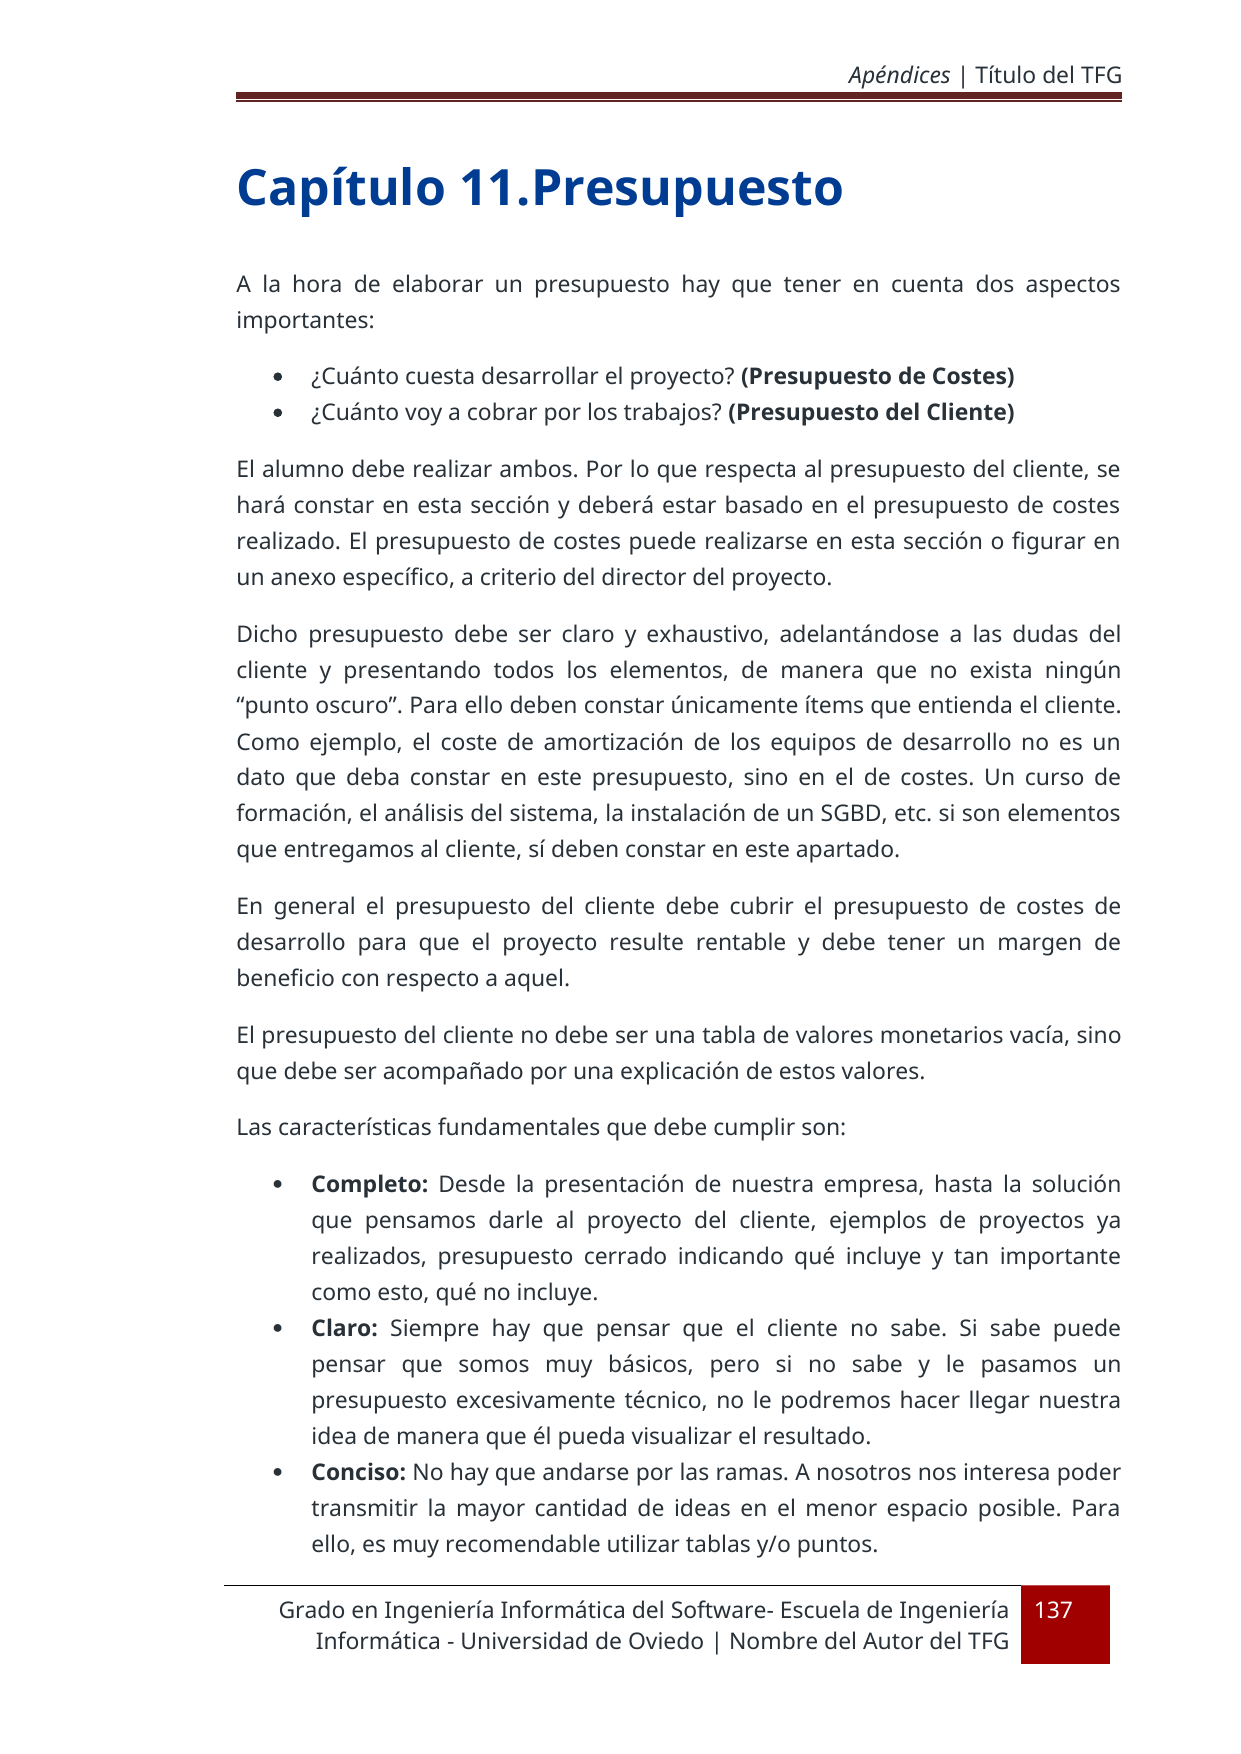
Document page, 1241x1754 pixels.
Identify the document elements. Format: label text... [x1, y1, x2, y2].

text En general el presupuesto del cliente debe cubrir el presupuesto de costes de desarrollo para que el proyecto resulte rentable y debe tener un margen de beneficio con respecto a aquel. [236, 890, 1122, 993]
text El alumno debe realizar ambos. Por lo que respecta al presupuesto del cliente, se hará constar en esta sección y deberá estar basado en el presupuesto de costes realizado. El presupuesto de costes puede realizarse en esta sección o figurar en un anexo específico, a criterio del director del proyecto. [236, 453, 1122, 592]
list Claro: Siempre hay que pensar que el cliente no sabe. Si sabe puede pensar que somos muy básicos, pero si no sabe y le pasamos un presupuesto excesivamente técnico, no le podremos hacer llegar nuestra idea de manera que él pueda visualizar el resultado. [274, 1312, 1122, 1451]
text Las características fundamentales que debe cumplir son: [236, 1111, 1122, 1143]
text Dicho presupuesto debe ser claro y exhaustivo, adelantándose a las dudas del cliente y presentando todos los elementos, de manera que no exista ningún “punto oscuro”. Para ello deben constar únicamente ítems que entienda el cliente. Como ejemplo, el coste de amortización de los equipos de desarrollo no es un dato que deba constar en este presupuesto, sino en el de costes. Un curso de formación, el análisis del sistema, la instalación de un SGBD, etc. si son elementos que entregamos al cliente, sí deben constar en este apartado. [236, 618, 1122, 864]
text El presupuesto del cliente no debe ser una tabla de valores monetarios vacía, sino que debe ser acompañado por una explicación de estos valores. [236, 1019, 1122, 1086]
list ¿Cuánto cuesta desarrollar el proyecto? (Presupuesto de Costes) [274, 360, 1122, 392]
list Conciso: No hay que andarse por las ramas. A nosotros nos interesa poder transmitir la mayor cantidad de ideas en el menor espacio posible. Para ello, es muy recomendable utilizar tablas y/o puntos. [274, 1456, 1122, 1559]
list ¿Cuánto voy a cobrar por los trabajos? (Presupuesto del Cliente) [274, 396, 1122, 427]
subtitle Presupuesto [236, 152, 1122, 220]
text A la hora de elaborar un presupuesto hay que tener en cuenta dos aspectos importantes: [236, 268, 1122, 335]
list Completo: Desde la presentación de nuestra empresa, hasta la solución que pensamos darle al proyecto del cliente, ejemplos de proyectos ya realizados, presupuesto cerrado indicando qué incluye y tan importante como esto, qué no incluye. [274, 1168, 1122, 1307]
